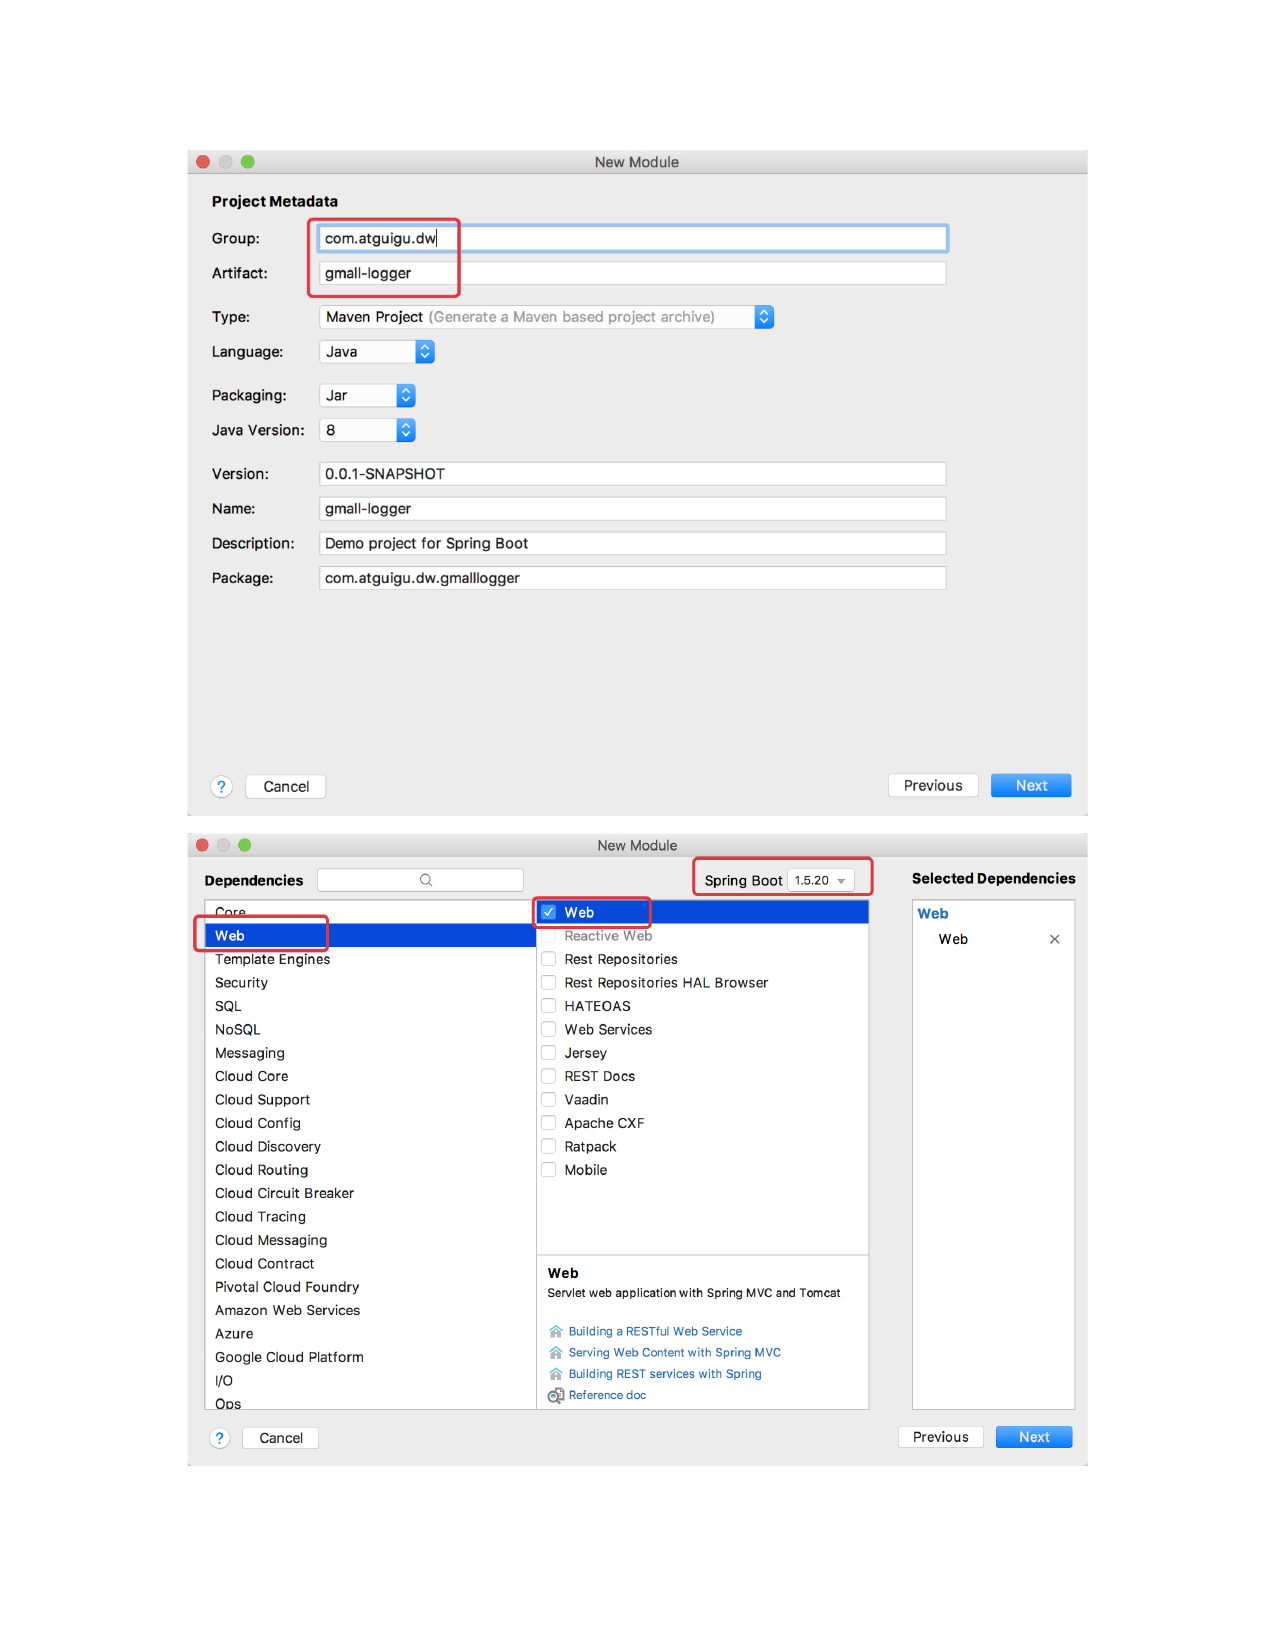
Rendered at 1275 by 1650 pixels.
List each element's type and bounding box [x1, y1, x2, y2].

picture [187, 150, 1088, 816]
picture [187, 833, 1088, 1466]
